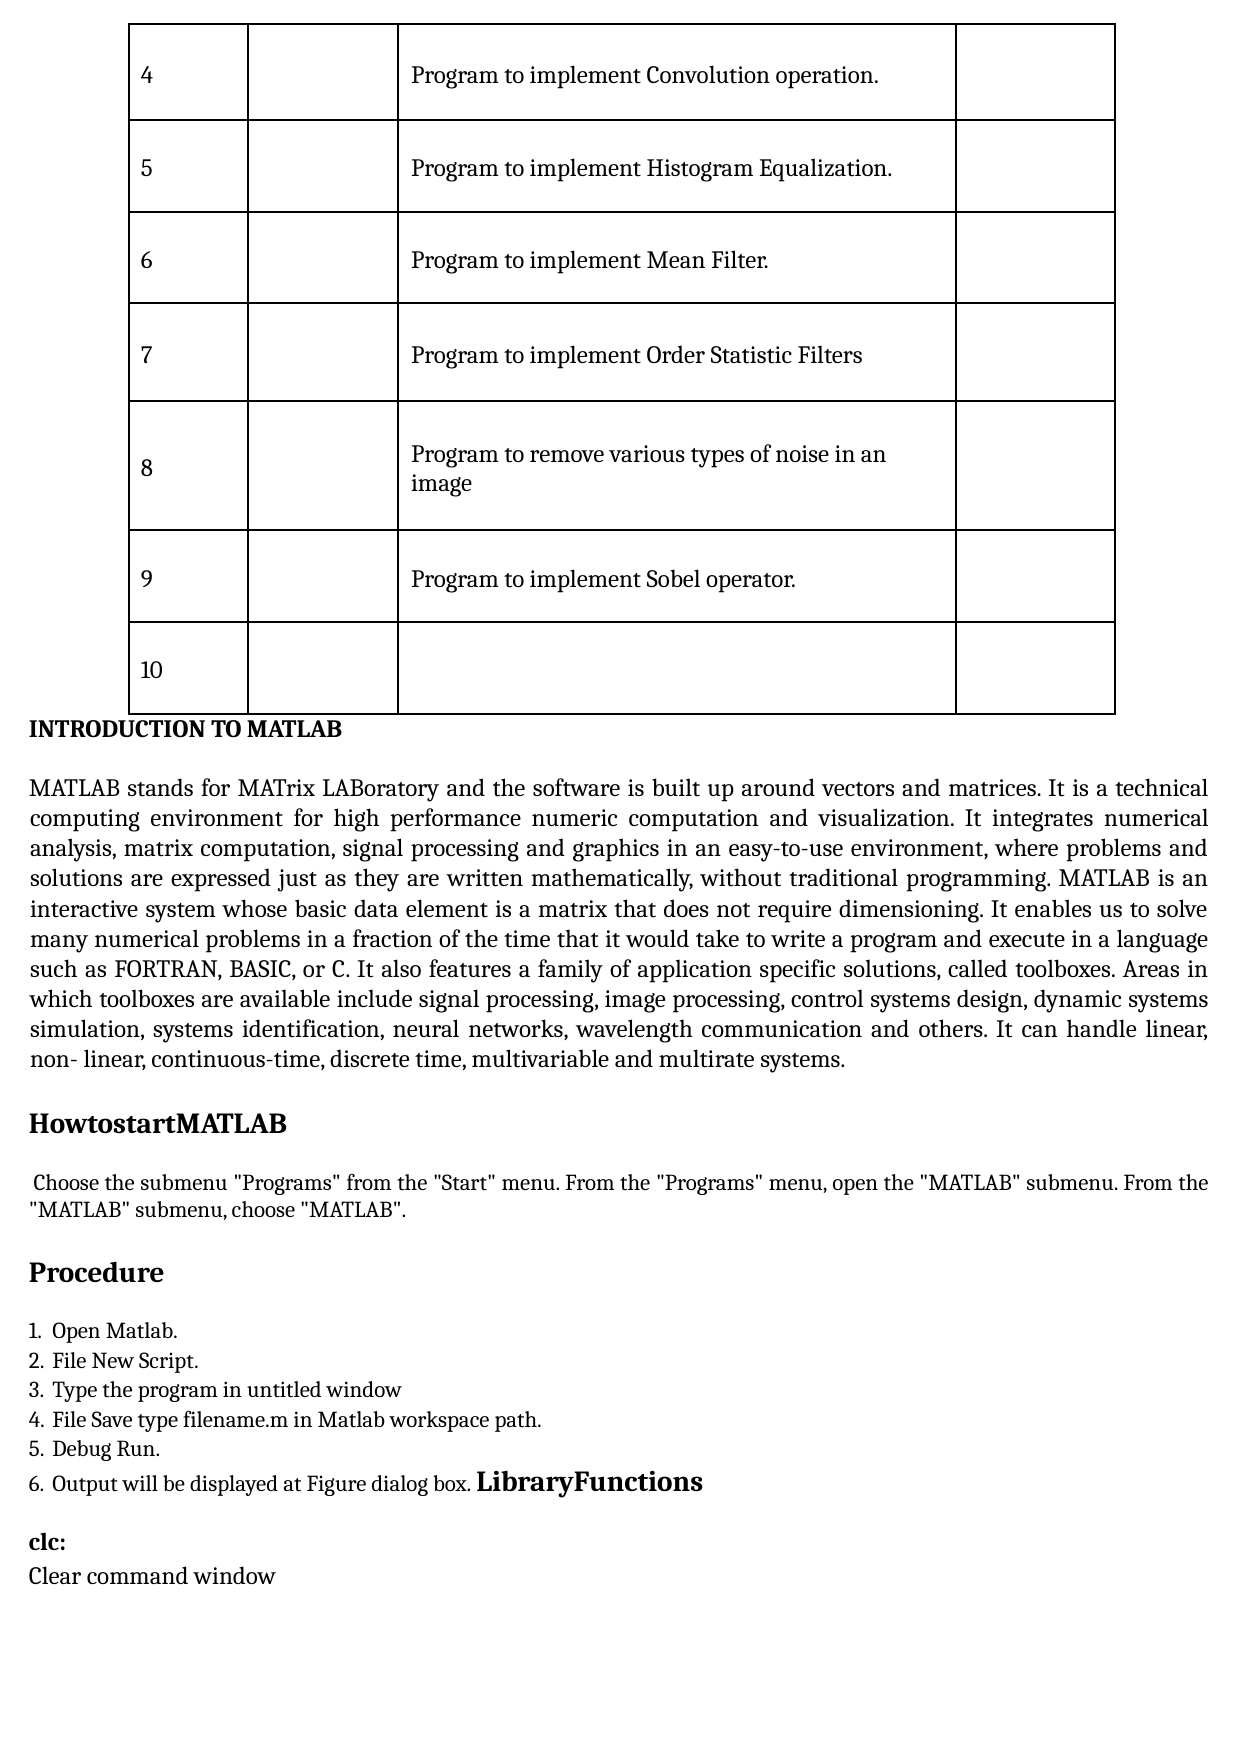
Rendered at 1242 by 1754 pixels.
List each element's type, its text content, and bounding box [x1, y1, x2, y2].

table_cell [249, 304, 397, 400]
table_cell [957, 623, 1114, 713]
table_cell 6 [130, 213, 247, 302]
table_cell Program to implement Sobel operator. [399, 531, 955, 621]
list Type the program in untitled window [29, 1377, 1211, 1403]
table_cell [249, 402, 397, 529]
table_cell [957, 121, 1114, 211]
text clc: [29, 1528, 1226, 1557]
table_cell Program to implement Mean Filter. [399, 213, 955, 302]
table_cell Program to remove various types of noise in an image [399, 402, 955, 529]
table_cell 5 [130, 121, 247, 211]
table_cell 9 [130, 531, 247, 621]
table_cell [957, 402, 1114, 529]
table_cell [249, 213, 397, 302]
table_cell [249, 531, 397, 621]
table_cell [249, 121, 397, 211]
table_cell [399, 623, 955, 713]
table_cell Program to implement Convolution operation. [399, 25, 955, 119]
table_cell [957, 213, 1114, 302]
text INTRODUCTION TO MATLAB [29, 715, 1226, 743]
text Clear command window [29, 1562, 1210, 1591]
table_cell [249, 25, 397, 119]
table_cell Program to implement Order Statistic Filters [399, 304, 955, 400]
table_cell [957, 304, 1114, 400]
subtitle HowtostartMATLAB [29, 1107, 1226, 1141]
list Open Matlab. [29, 1318, 1211, 1344]
table_cell [957, 25, 1114, 119]
text MATLAB stands for MATrix LABoratory and the software is built up around vectors and matrices. It is a technical computing environment for high performance numeric computation and visualization. It integrates numerical analysis, matrix computation, signal processing and graphics in an easy-to-use environment, where problems and solutions are expressed just as they are written mathematically, without traditional programming. MATLAB is an interactive system whose basic data element is a matrix that does not require dimensioning. It enables us to solve many numerical problems in a fraction of the time that it would take to write a program and execute in a language such as FORTRAN, BASIC, or C. It also features a family of application specific solutions, called toolboxes. Areas in which toolboxes are available include signal processing, image processing, control systems design, dynamic systems simulation, systems identification, neural networks, wavelength communication and others. It can handle linear, non- linear, continuous-time, discrete time, multivariable and multirate systems. [29, 774, 1210, 1074]
list File Save type filename.m in Matlab workspace path. [29, 1407, 1211, 1433]
table_cell 10 [130, 623, 247, 713]
list Debug Run. [29, 1436, 1211, 1462]
list File New Script. [29, 1348, 1211, 1374]
table_cell [957, 531, 1114, 621]
list Output will be displayed at Figure dialog box. LibraryFunctions [29, 1466, 1211, 1499]
table_cell 7 [130, 304, 247, 400]
table_cell Program to implement Histogram Equalization. [399, 121, 955, 211]
table_cell [249, 623, 397, 713]
table_cell 8 [130, 402, 247, 529]
table_cell 4 [130, 25, 247, 119]
text Choose the submenu "Programs" from the "Start" menu. From the "Programs" menu, open the "MATLAB" submenu. From the "MATLAB" submenu, choose "MATLAB". [29, 1169, 1211, 1223]
subtitle Procedure [29, 1256, 1226, 1289]
